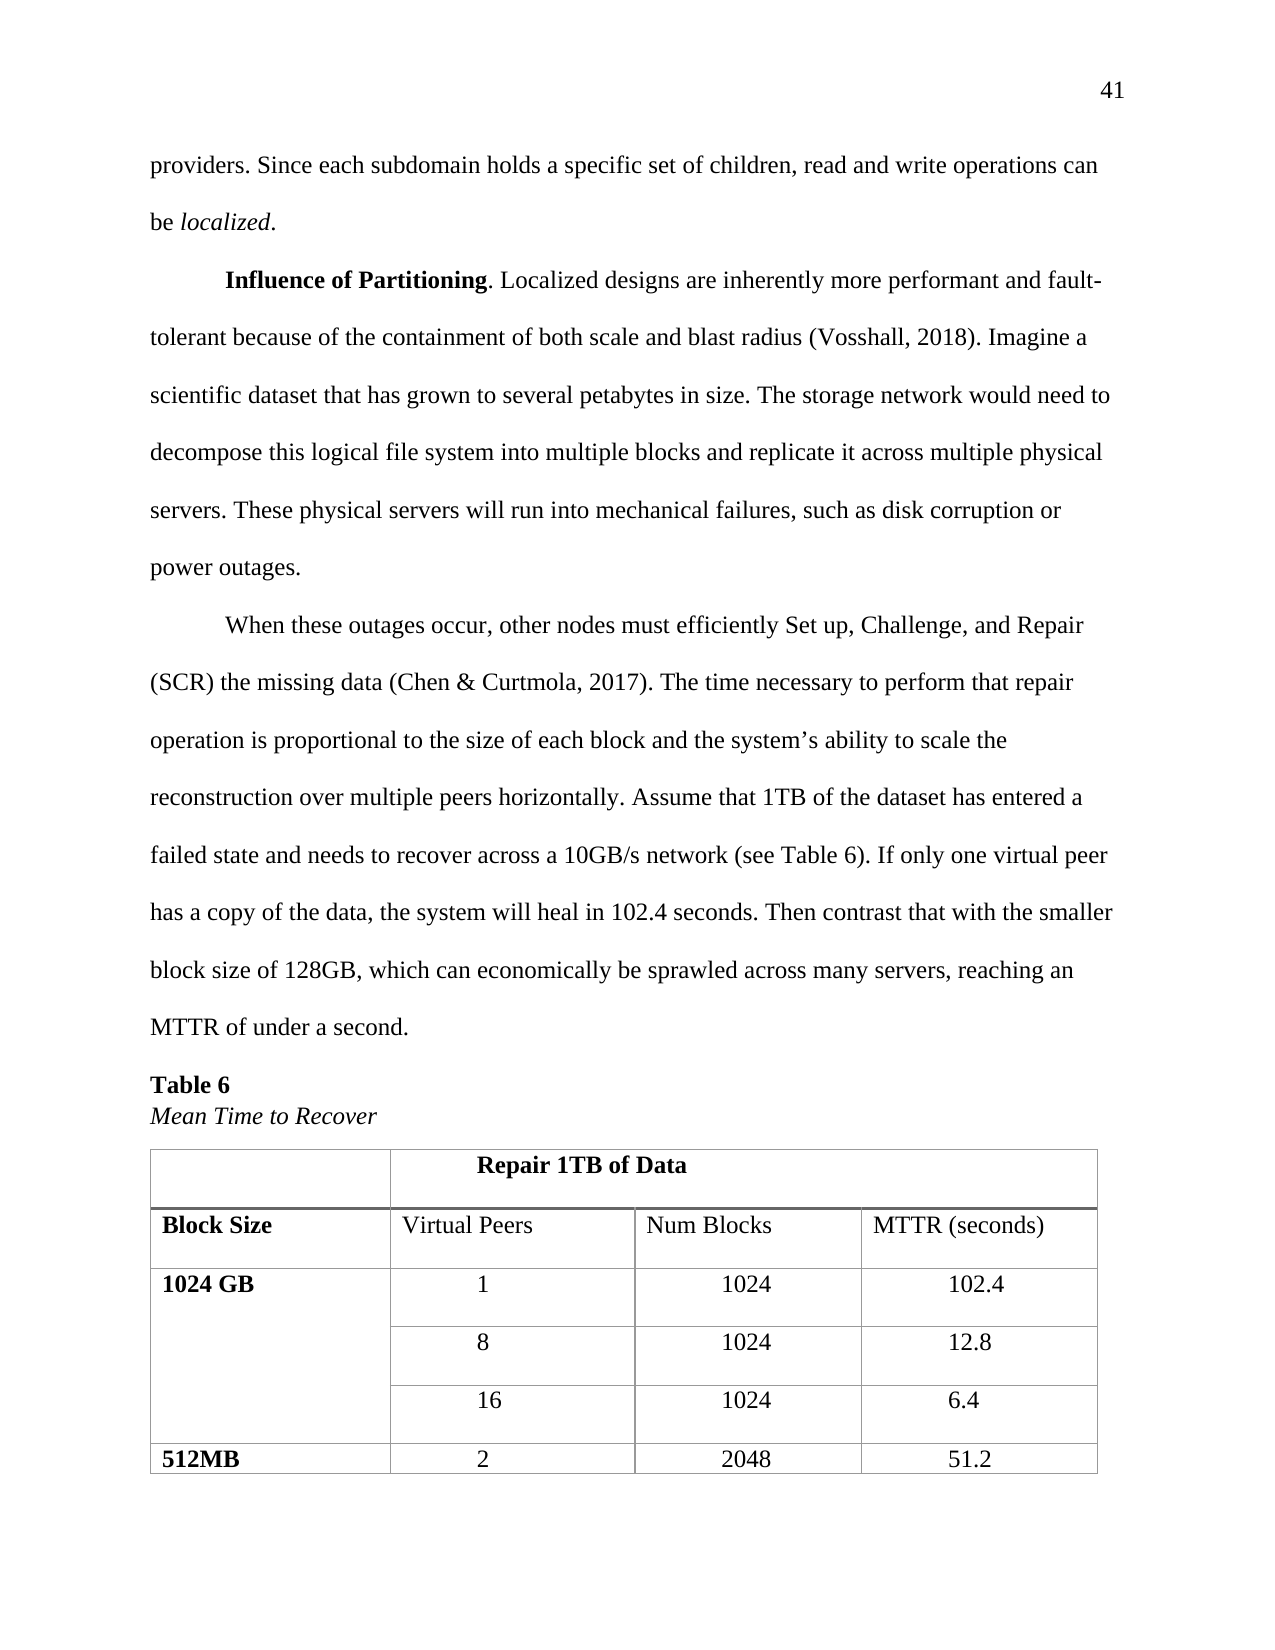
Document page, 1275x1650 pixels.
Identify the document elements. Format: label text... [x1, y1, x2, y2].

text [150, 150, 1125, 236]
table_cell 1024 GB [151, 1269, 390, 1443]
table_cell 16 [391, 1386, 634, 1443]
table_cell 8 [391, 1327, 634, 1384]
table_cell 1 [391, 1269, 634, 1326]
text Influence of Partitioning. Localized designs are inherently more performant and fault-tolerant because of the containment of both scale and blast radius. Imagine a scientific dataset that has grown to several petabytes in size. The storage network would need to decompose this logical file system into multiple blocks and replicate it across multiple physical servers. These physical servers will run into mechanical failures, such as disk corruption or power outages. [150, 265, 1125, 581]
text Table 6 Mean Time to Recover [150, 1070, 1125, 1130]
table_cell 2048 [636, 1444, 861, 1473]
table_header [151, 1150, 390, 1207]
table_cell 2 [391, 1444, 634, 1473]
table_cell 102.4 [862, 1269, 1097, 1326]
table_cell Block Size [151, 1210, 390, 1268]
table_header Repair 1TB of Data [391, 1150, 1097, 1207]
table_cell Virtual Peers [391, 1210, 634, 1268]
table_cell 12.8 [862, 1327, 1097, 1384]
table_cell MTTR (seconds) [862, 1210, 1097, 1268]
table_cell Num Blocks [636, 1210, 861, 1268]
table_cell 512MB [151, 1444, 390, 1473]
table_cell 1024 [636, 1386, 861, 1443]
table_cell 1024 [636, 1327, 861, 1384]
table_cell 51.2 [862, 1444, 1097, 1473]
text When these outages occur, other nodes must efficiently Set up, Challenge, and Repair (SCR) the missing data. The time necessary to perform that repair operation is proportional to the size of each block and the system’s ability to scale the reconstruction over multiple peers horizontally. Assume that 1TB of the dataset has entered a failed state and needs to recover across a 10GB/s network (see Table 6). If only one virtual peer has a copy of the data, the system will heal in 102.4 seconds. Then contrast that with the smaller block size of 128GB, which can economically be sprawled across many servers, reaching an MTTR of under a second. [150, 610, 1125, 1041]
table_cell 1024 [636, 1269, 861, 1326]
table_cell 6.4 [862, 1386, 1097, 1443]
